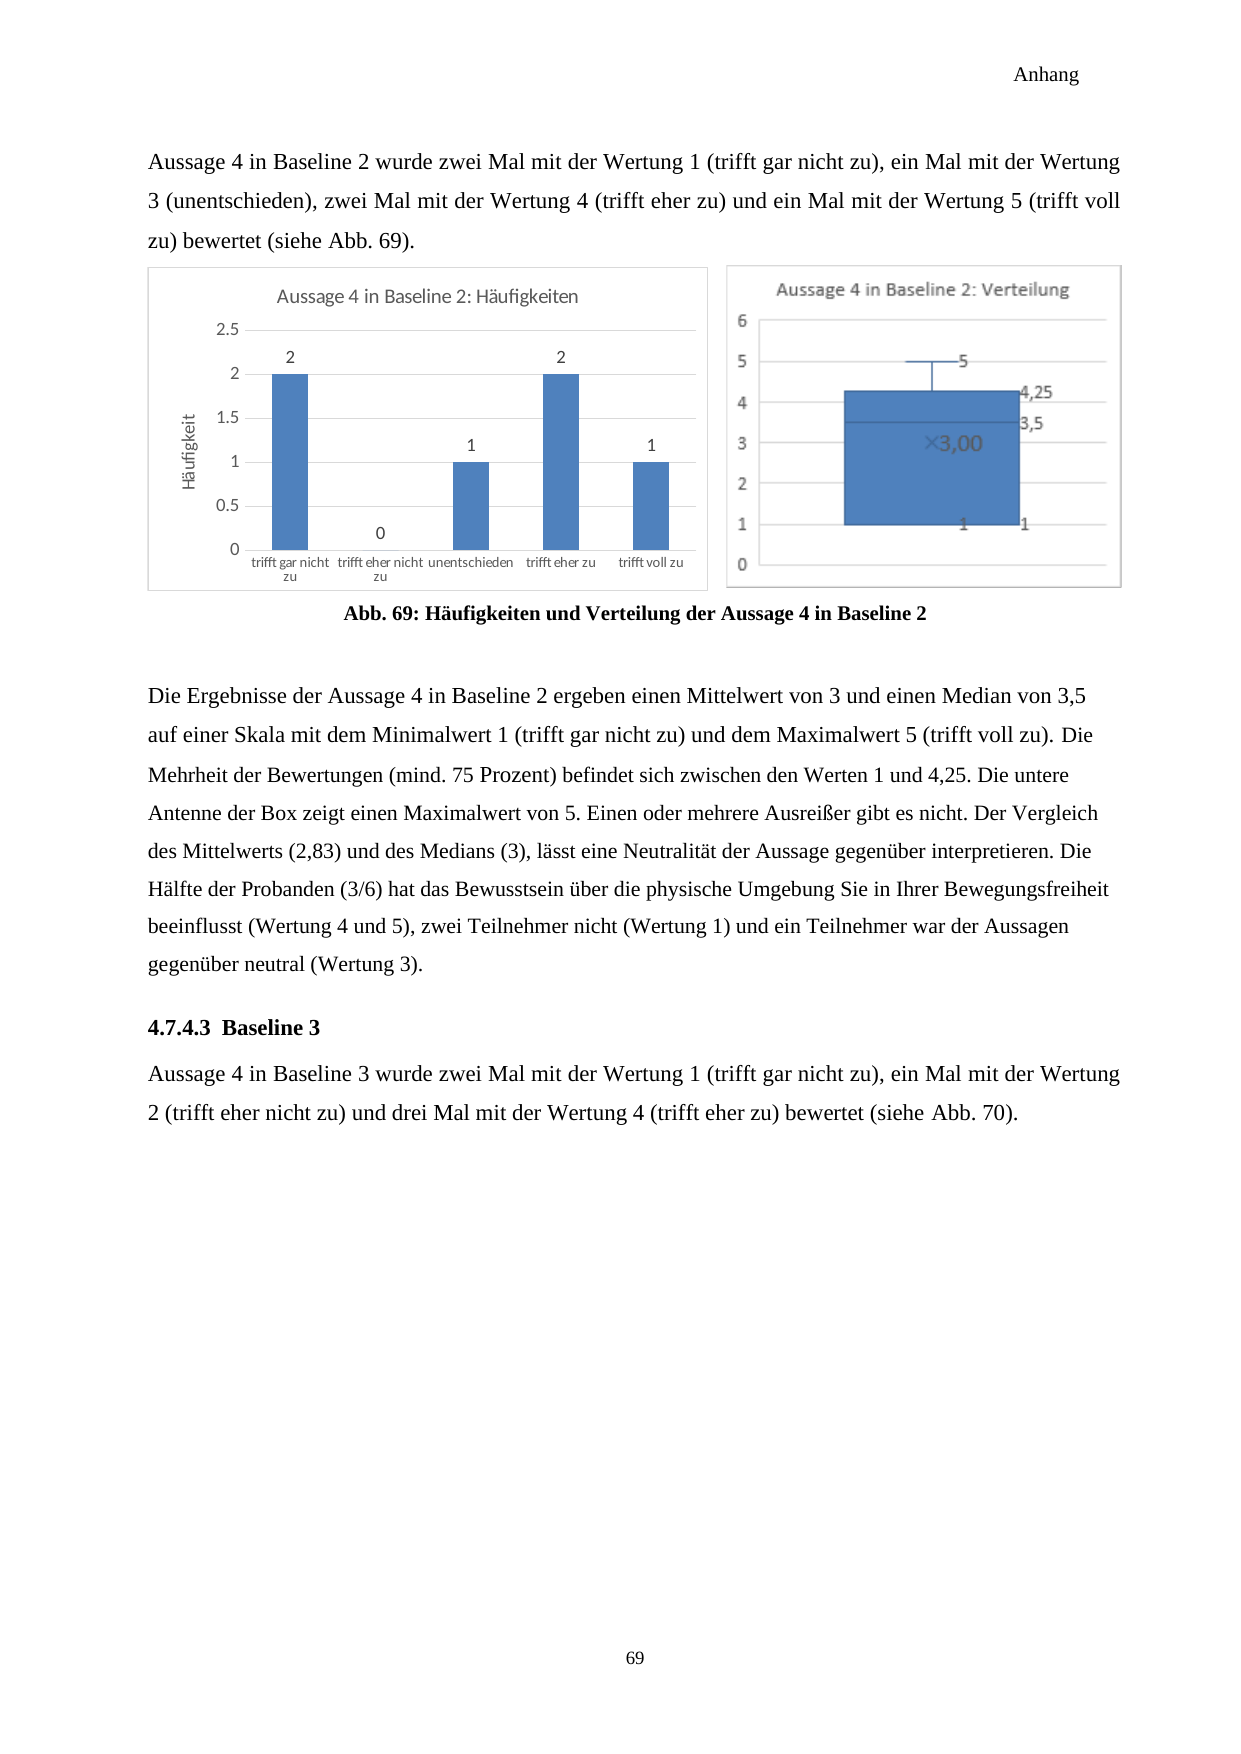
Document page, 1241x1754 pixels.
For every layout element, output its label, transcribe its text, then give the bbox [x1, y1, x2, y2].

picture [726, 265, 1123, 591]
text Die Ergebnisse der Aussage 4 in Baseline 2 ergeben einen Mittelwert von 3 und einen Median von 3,5 auf einer Skala mit dem Minimalwert 1 (trifft gar nicht zu) und dem Maximalwert 5 (trifft voll zu). Die Mehrheit der Bewertungen (mind. 75 Prozent) befindet sich zwischen den Werten 1 und 4,25. Die untere Antenne der Box zeigt einen Maximalwert von 5. Einen oder mehrere Ausreißer gibt es nicht. Der Vergleich des Mittelwerts (2,83) und des Medians (3), lässt eine Neutralität der Aussage gegenüber interpretieren. Die Hälfte der Probanden (3/6) hat das Bewusstsein über die physische Umgebung Sie in Ihrer Bewegungsfreiheit beeinflusst (Wertung 4 und 5), zwei Teilnehmer nicht (Wertung 1) und ein Teilnehmer war der Aussagen gegenüber neutral (Wertung 3). [148, 682, 1122, 976]
subtitle Baseline 3 [148, 1014, 1122, 1040]
